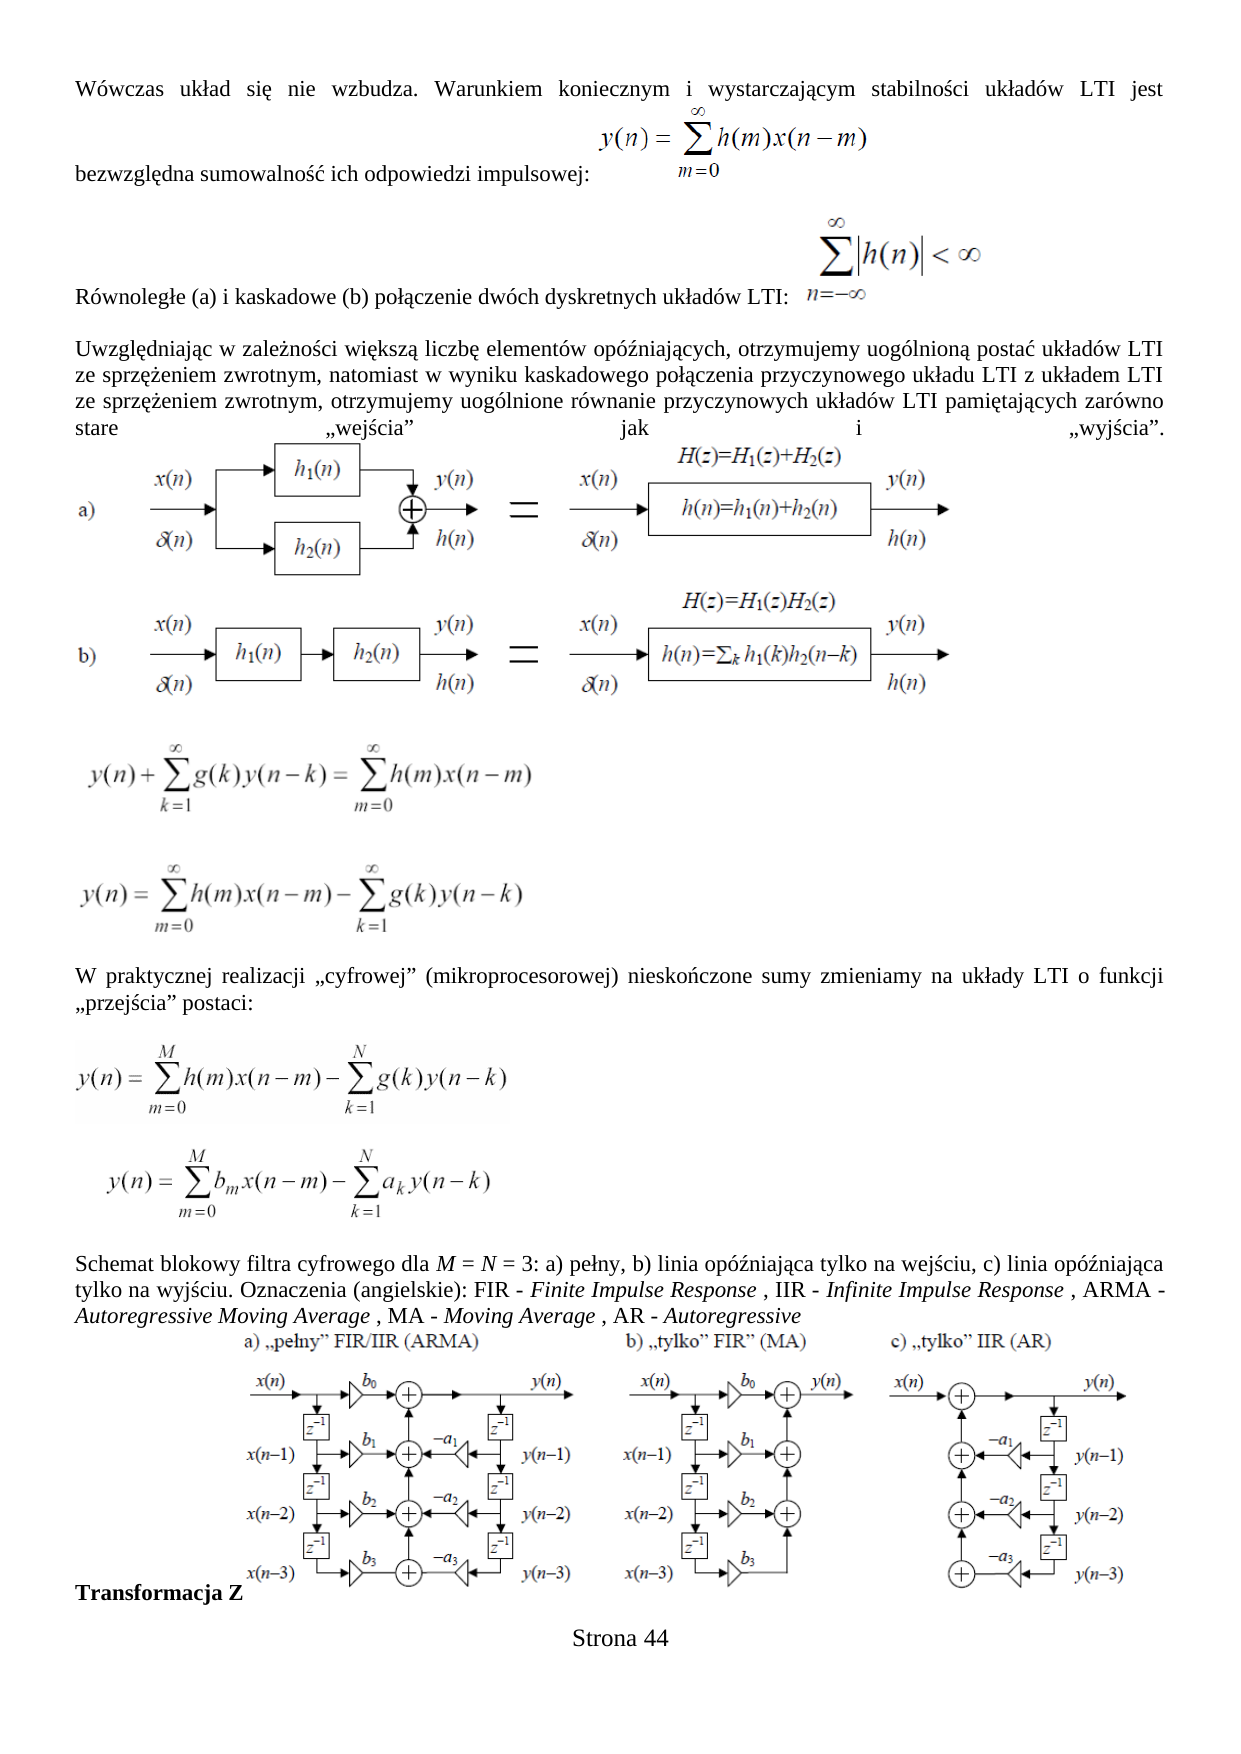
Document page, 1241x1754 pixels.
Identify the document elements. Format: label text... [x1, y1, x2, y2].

text Równoległe (a) i kaskadowe (b) połączenie dwóch dyskretnych układów LTI: [75, 211, 1165, 310]
picture [789, 211, 984, 305]
picture [590, 101, 871, 181]
text Schemat blokowy filtra cyfrowego dla M = N = 3: a) pełny, b) linia opóźniająca tylko na wejściu, c) linia opóźniająca tylko na wyjściu. Oznaczenia (angielskie): FIR - Finite Impulse Response , IIR - Infinite Impulse Response , ARMA - Autoregressive Moving Average , MA - Moving Average , AR - Autoregressive [75, 1250, 1165, 1329]
picture [75, 1040, 513, 1225]
text W praktycznej realizacji „cyfrowej” (mikroprocesorowej) nieskończone sumy zmieniamy na układy LTI o funkcji „przejścia” postaci: [75, 963, 1165, 1015]
picture [75, 440, 952, 703]
picture [75, 736, 538, 936]
picture [243, 1328, 1127, 1601]
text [75, 75, 1165, 186]
